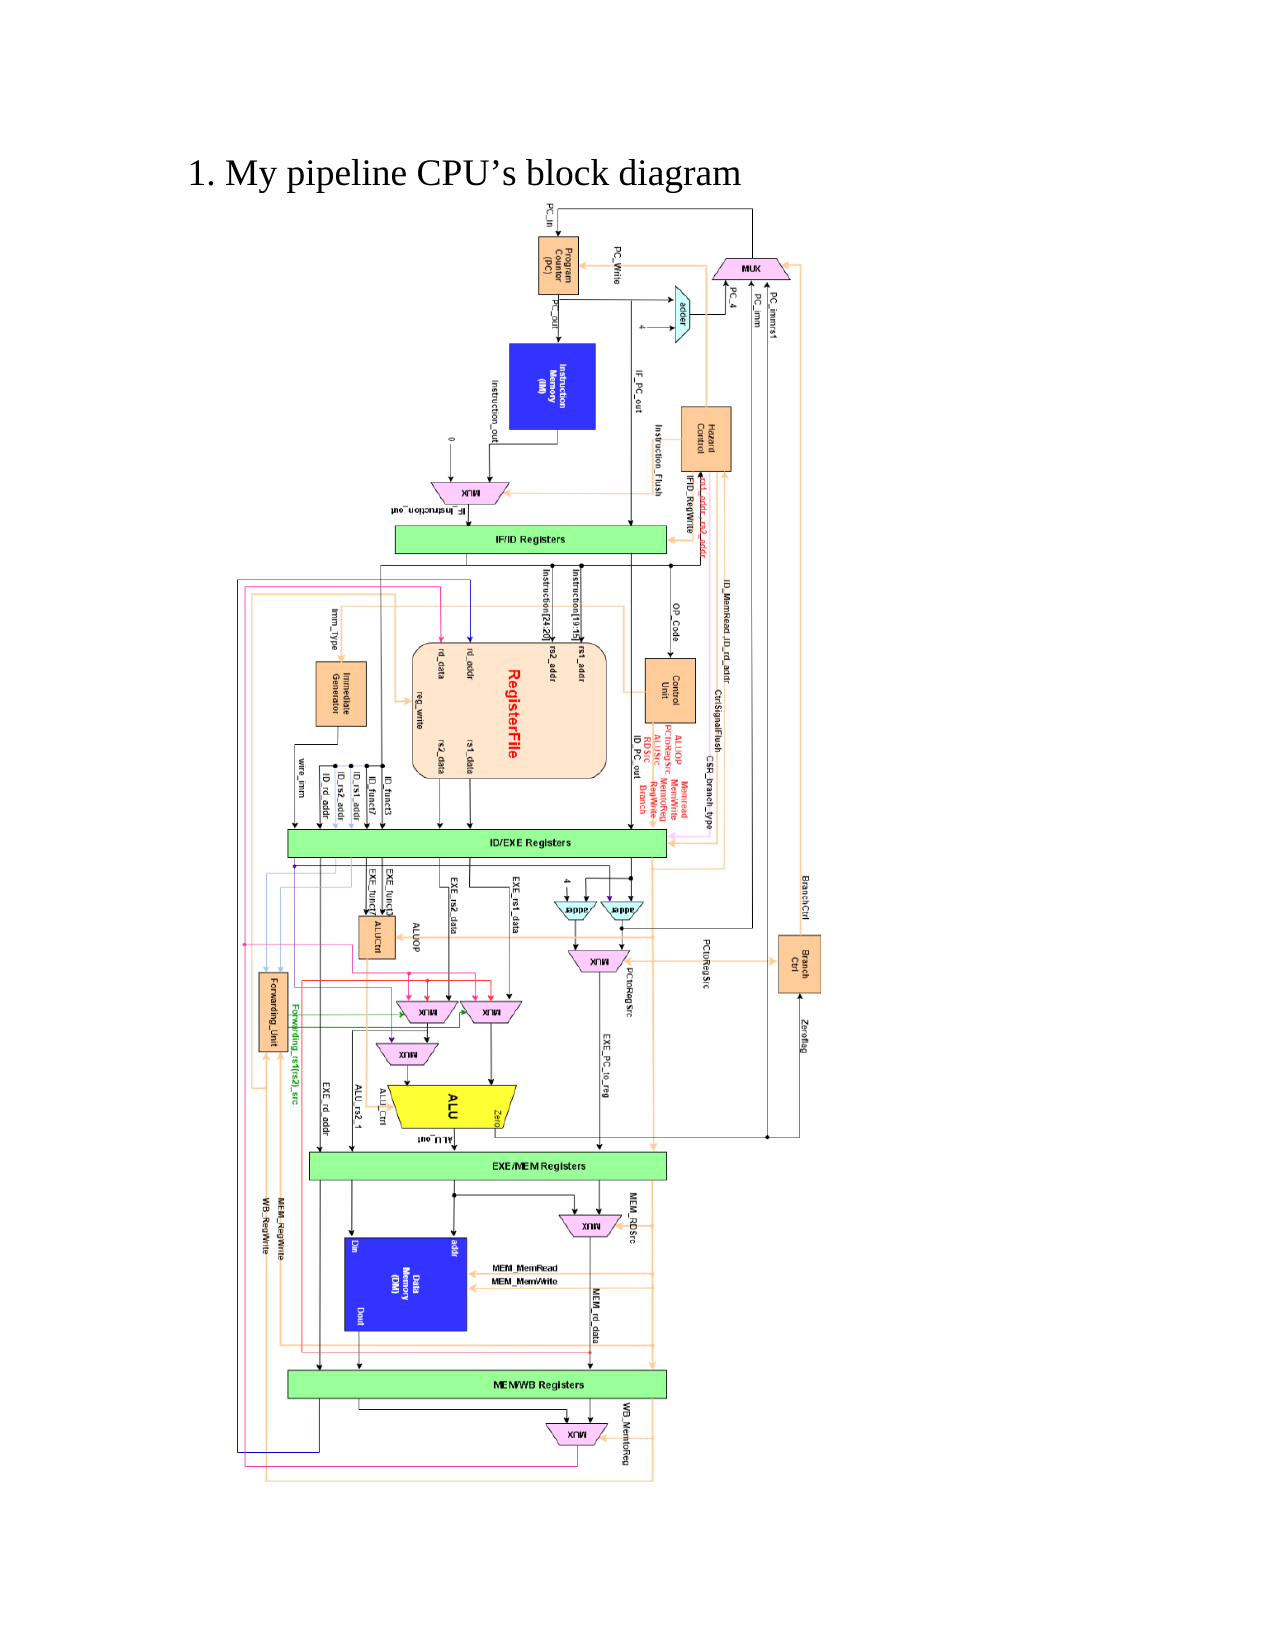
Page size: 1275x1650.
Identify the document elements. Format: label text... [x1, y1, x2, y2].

list My pipeline CPU’s block diagram [187, 150, 1087, 193]
picture [231, 195, 821, 1486]
